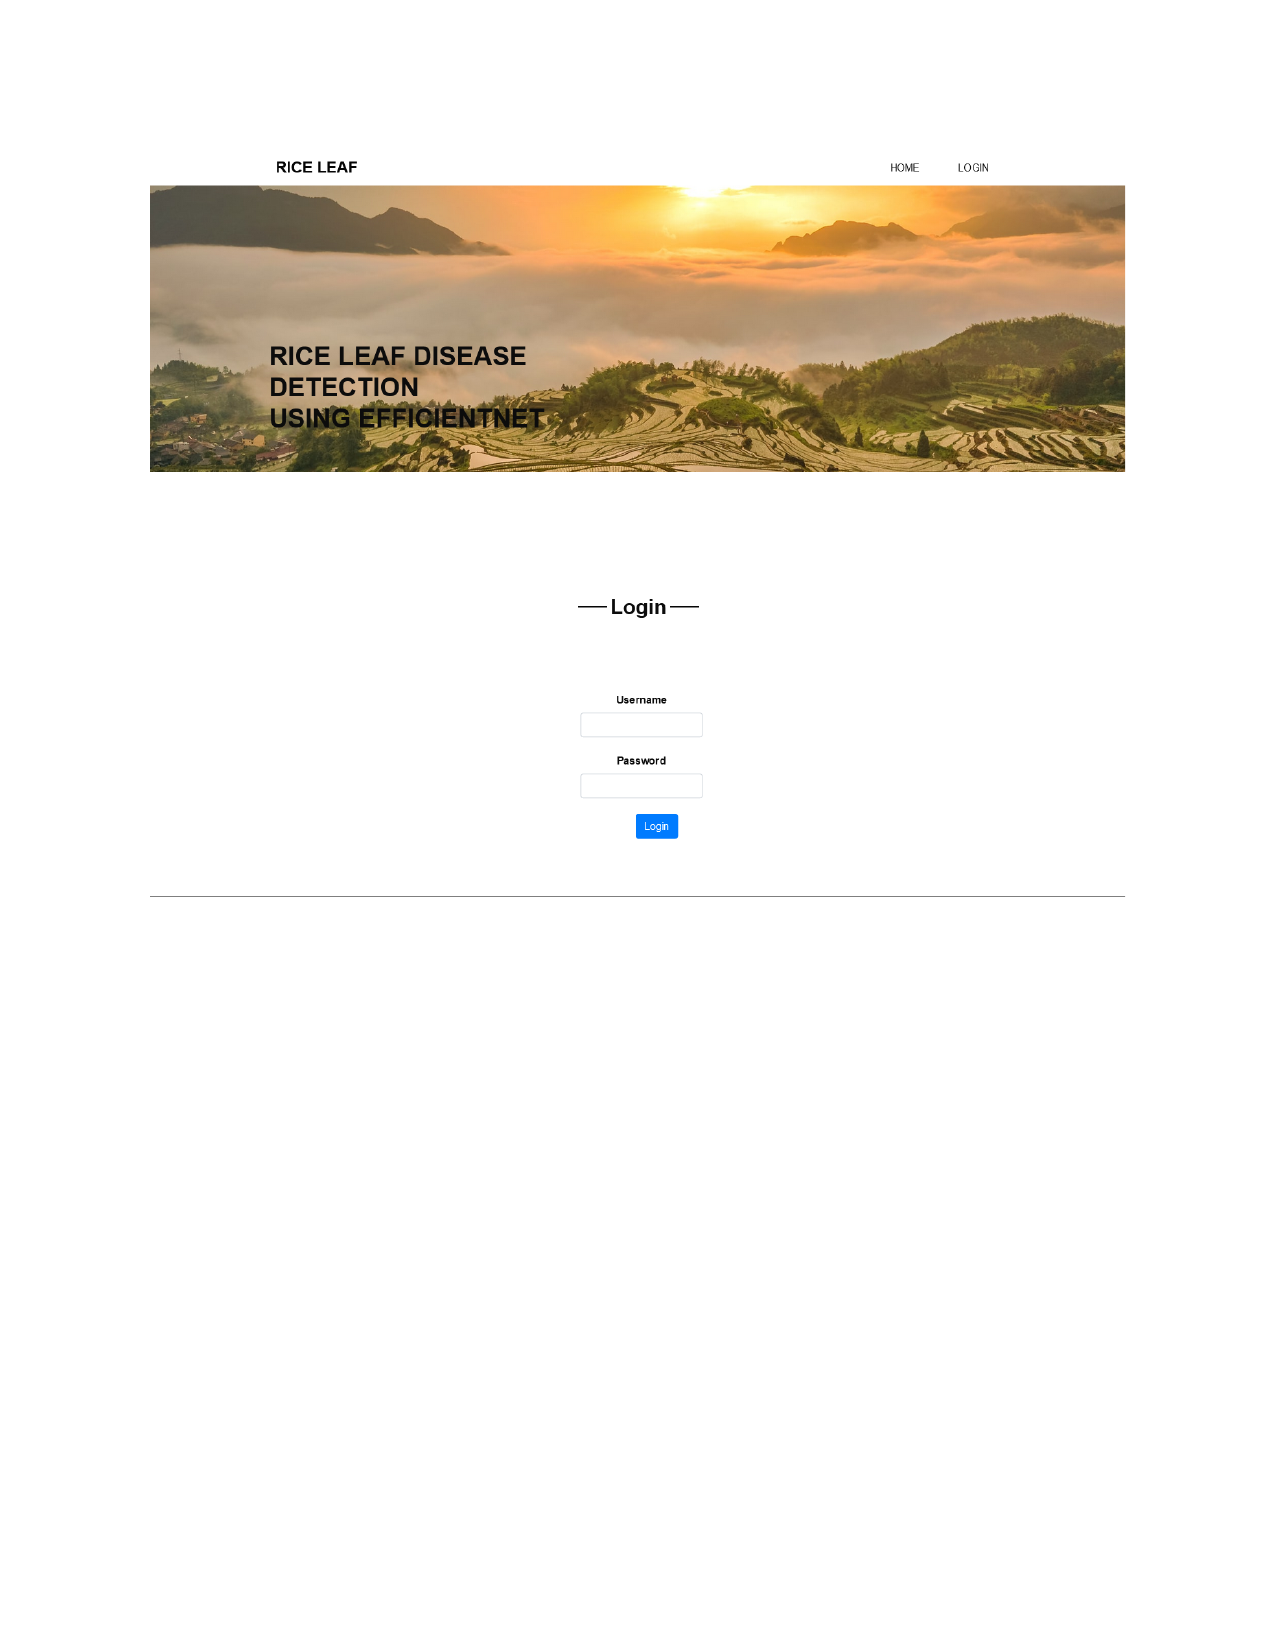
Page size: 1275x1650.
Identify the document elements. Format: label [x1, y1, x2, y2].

picture [150, 150, 1125, 897]
